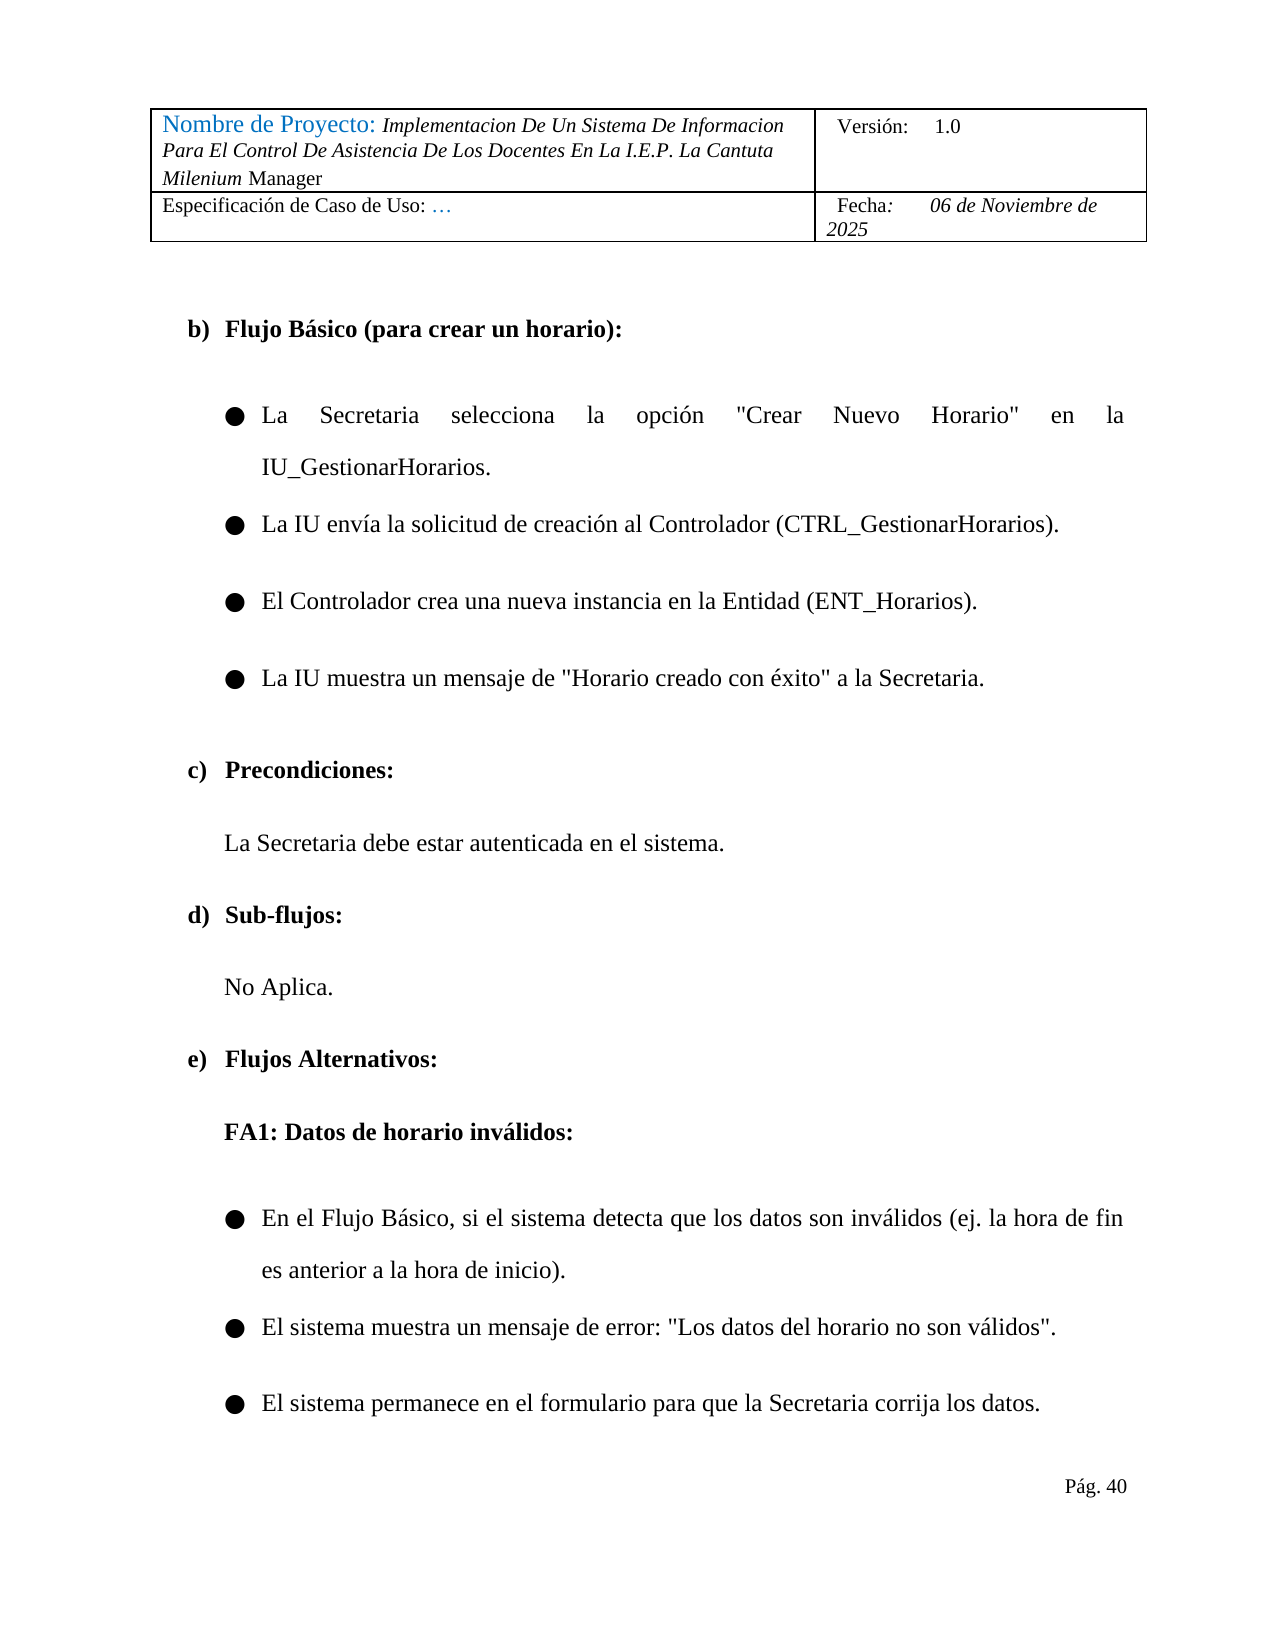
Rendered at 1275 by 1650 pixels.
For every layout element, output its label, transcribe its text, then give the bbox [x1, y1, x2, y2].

list La IU muestra un mensaje de "Horario creado con éxito" a la Secretaria. [224, 649, 1125, 701]
text No Aplica. [224, 972, 1125, 1001]
text La Secretaria debe estar autenticada en el sistema. [224, 828, 1125, 856]
list La IU envía la solicitud de creación al Controlador (CTRL_GestionarHorarios). [224, 496, 1125, 547]
list El Controlador crea una nueva instancia en la Entidad (ENT_Horarios). [224, 572, 1125, 624]
subtitle Sub-flujos: [187, 900, 1125, 929]
list El sistema permanece en el formulario para que la Secretaria corrija los datos. [224, 1375, 1125, 1426]
subtitle Precondiciones: [187, 755, 1125, 784]
list La Secretaria selecciona la opción "Crear Nuevo Horario" en la IU_GestionarHorarios. [224, 387, 1125, 481]
list El sistema muestra un mensaje de error: "Los datos del horario no son válidos". [224, 1298, 1125, 1349]
subtitle Flujo Básico (para crear un horario): [187, 314, 1125, 343]
list En el Flujo Básico, si el sistema detecta que los datos son inválidos (ej. la hora de fin es anterior a la hora de inicio). [224, 1189, 1125, 1283]
subtitle Flujos Alternativos: [187, 1044, 1125, 1073]
text FA1: Datos de horario inválidos: [224, 1117, 1125, 1146]
